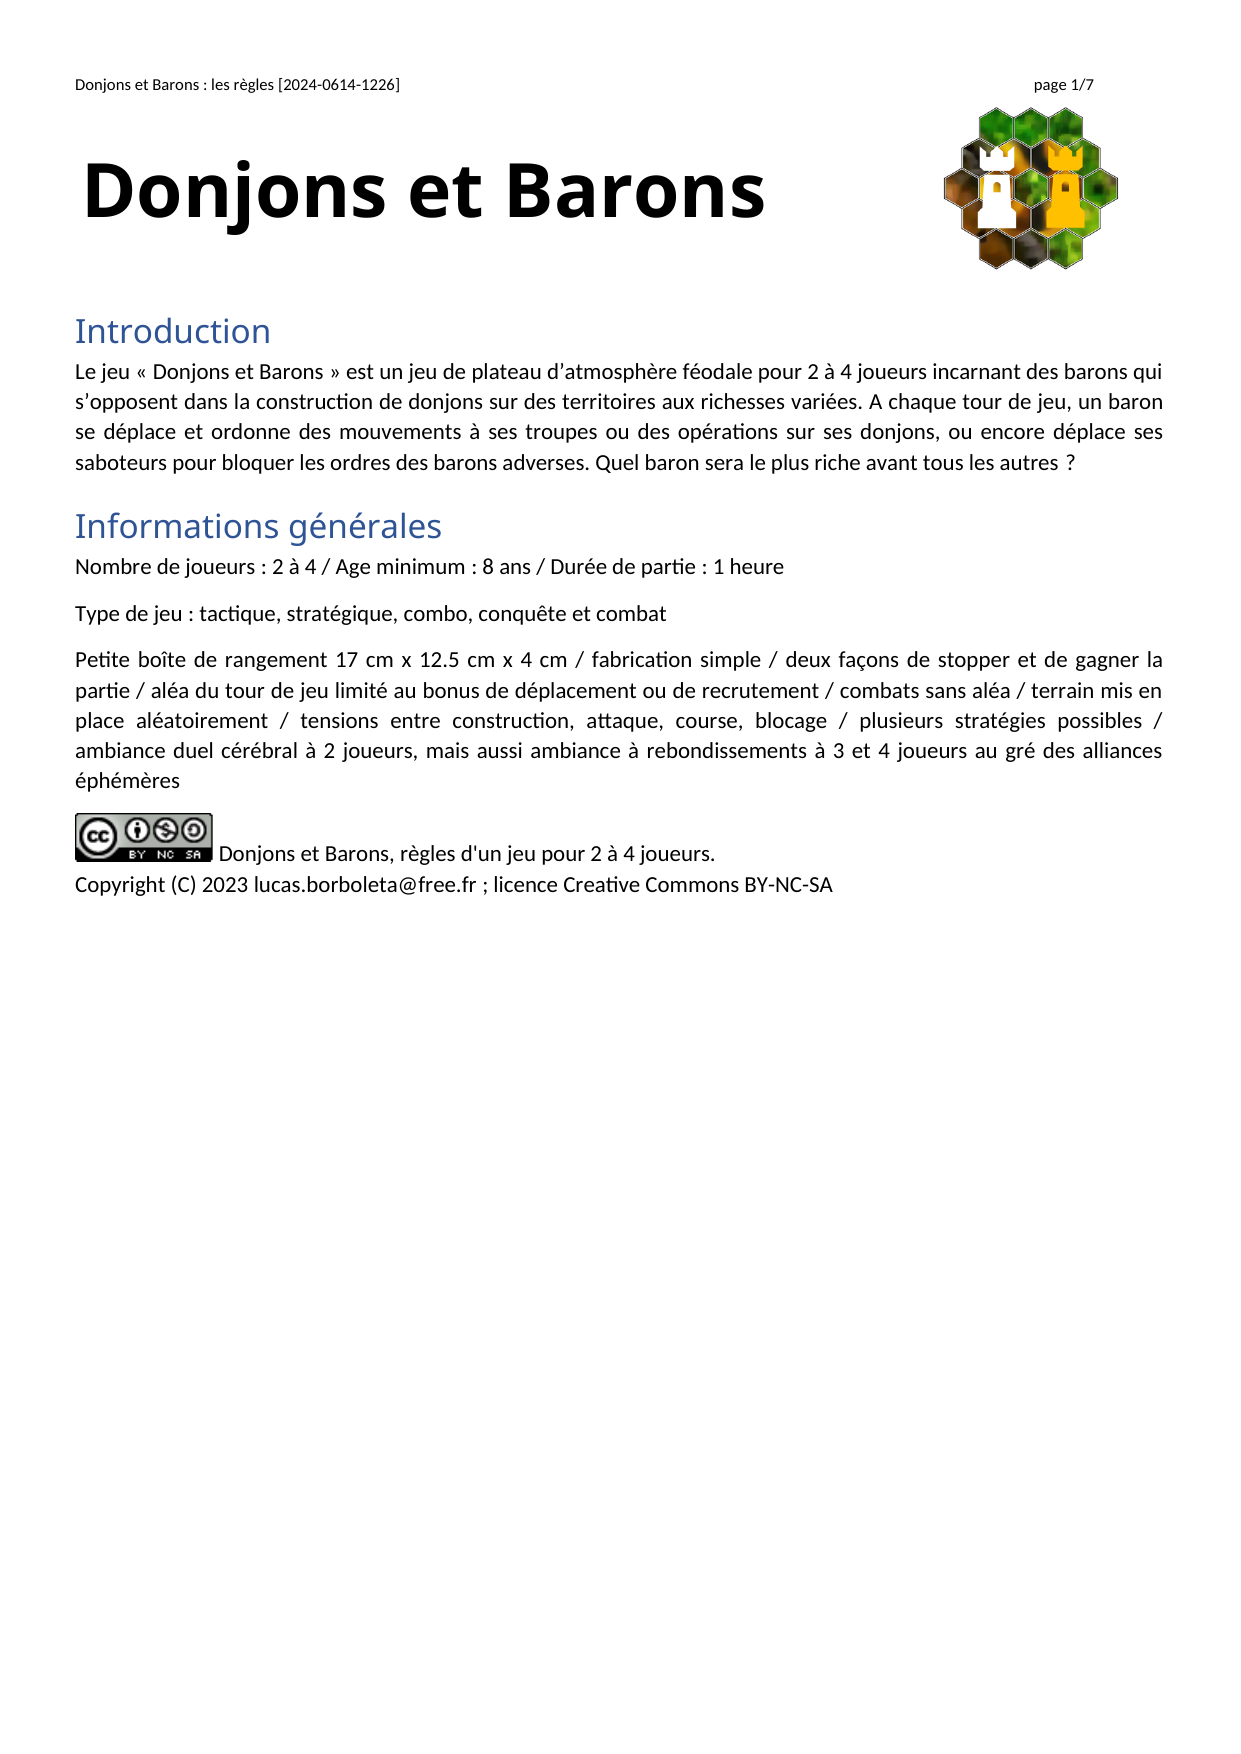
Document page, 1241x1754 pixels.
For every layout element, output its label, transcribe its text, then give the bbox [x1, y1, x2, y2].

text Type de jeu : tactique, stratégique, combo, conquête et combat [75, 599, 1165, 627]
table_header [936, 94, 1165, 283]
table_header Donjons et Barons [75, 94, 936, 283]
text Donjons et Barons, règles d'un jeu pour 2 à 4 joueurs. Copyright (C) 2023 lucas.borboleta@free.fr ; licence Creative Commons BY-NC-SA [75, 813, 1165, 898]
text Nombre de joueurs : 2 à 4 / Age minimum : 8 ans / Durée de partie : 1 heure [75, 552, 1165, 580]
picture [942, 100, 1120, 278]
text Le jeu « Donjons et Barons » est un jeu de plateau d’atmosphère féodale pour 2 à 4 joueurs incarnant des barons qui s’opposent dans la construction de donjons sur des territoires aux richesses variées. A chaque tour de jeu, un baron se déplace et ordonne des mouvements à ses troupes ou des opérations sur ses donjons, ou encore déplace ses saboteurs pour bloquer les ordres des barons adverses. Quel baron sera le plus riche avant tous les autres ? [75, 357, 1165, 476]
subtitle Informations générales [75, 503, 1165, 548]
subtitle Introduction [75, 308, 1165, 353]
text Petite boîte de rangement 17 cm x 12.5 cm x 4 cm / fabrication simple / deux façons de stopper et de gagner la partie / aléa du tour de jeu limité au bonus de déplacement ou de recrutement / combats sans aléa / terrain mis en place aléatoirement / tensions entre construction, attaque, course, blocage / plusieurs stratégies possibles / ambiance duel cérébral à 2 joueurs, mais aussi ambiance à rebondissements à 3 et 4 joueurs au gré des alliances éphémères [75, 646, 1165, 794]
picture [75, 813, 213, 862]
